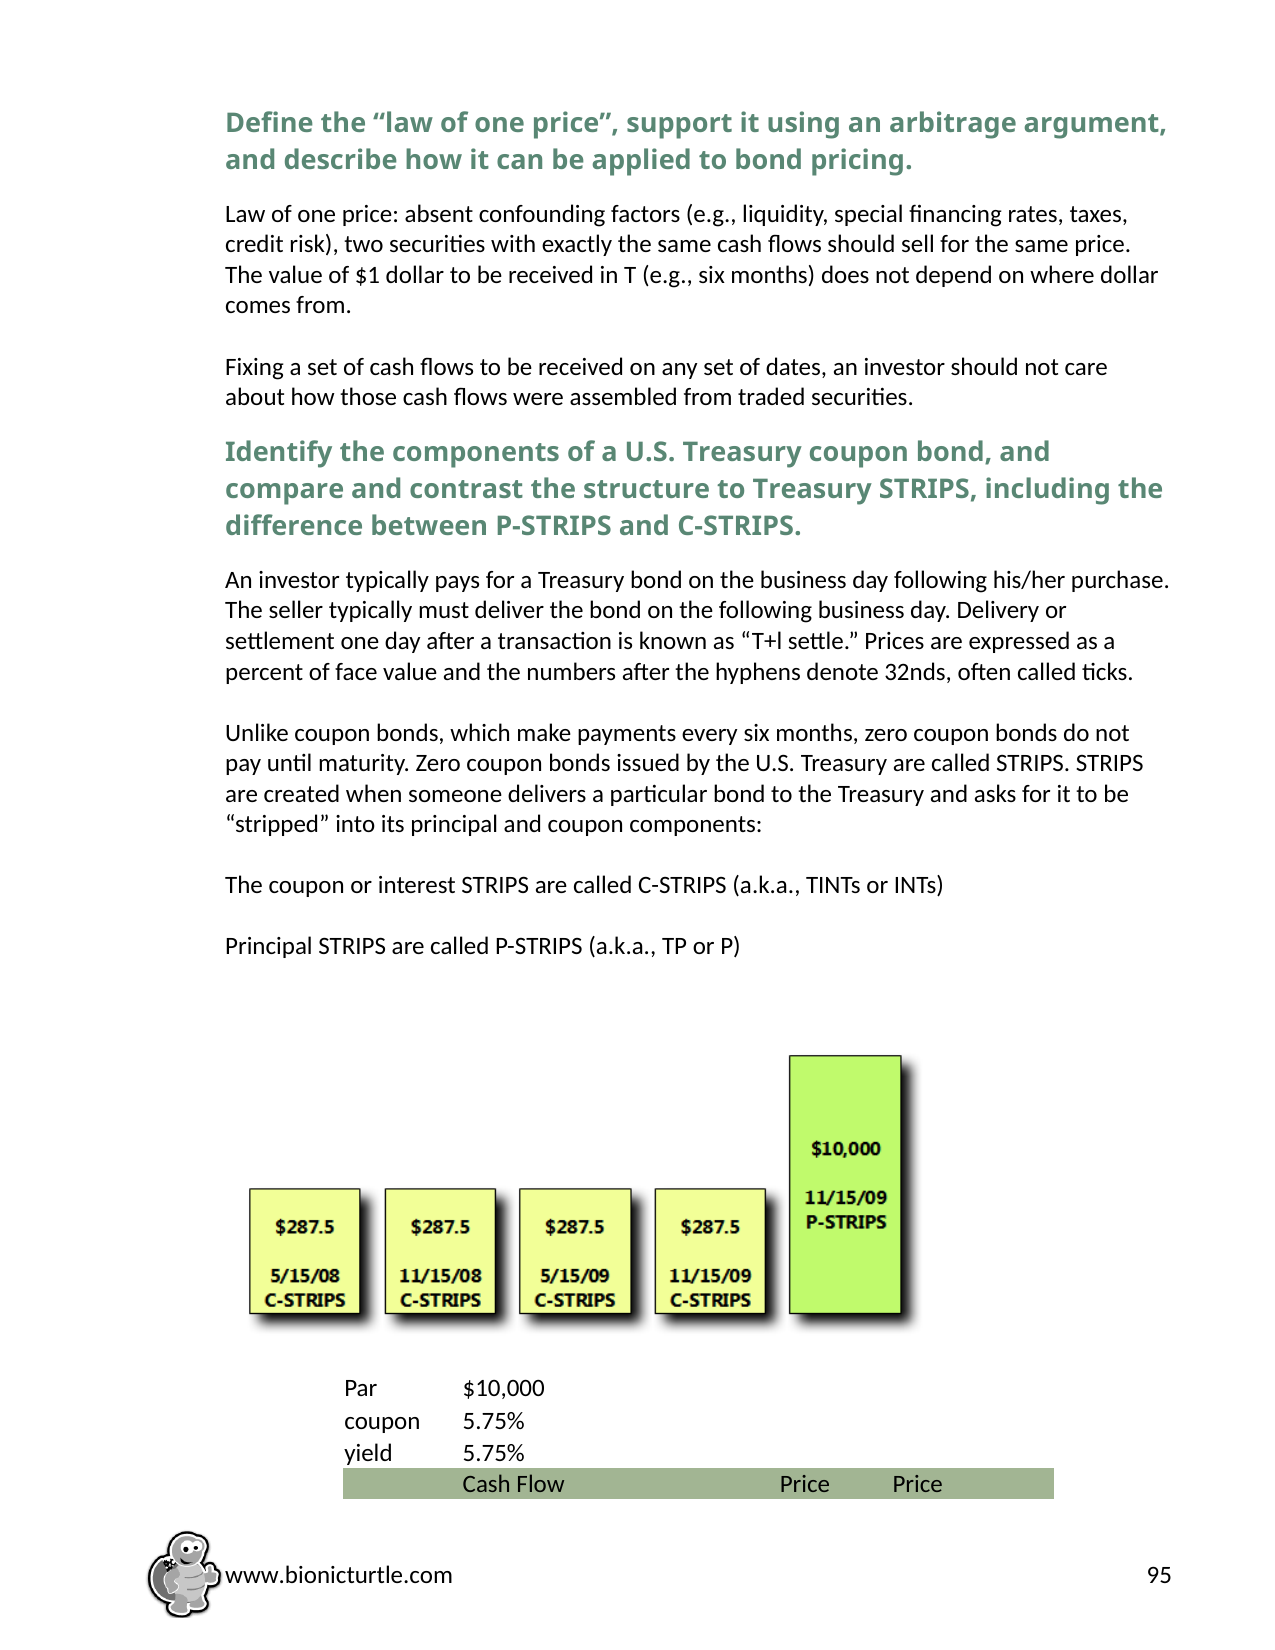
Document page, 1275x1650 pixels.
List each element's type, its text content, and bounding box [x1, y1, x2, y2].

text Principal STRIPS are called P-STRIPS (a.k.a., TP or P) [225, 930, 1172, 961]
picture [225, 1032, 934, 1346]
text An investor typically pays for a Treasury bond on the business day following his/her purchase. [225, 564, 1172, 594]
text The coupon or interest STRIPS are called C-STRIPS (a.k.a., TINTs or INTs) [225, 869, 1172, 900]
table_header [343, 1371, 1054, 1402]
text Law of one price: absent confounding factors (e.g., liquidity, special financing rates, taxes, credit risk), two securities with exactly the same cash flows should sell for the same price. [225, 198, 1172, 259]
text Unlike coupon make payments every six months, zero coupon bonds do not pay until maturity. Zero coupon bonds issued by the U.S. Treasury are called STRIPS. STRIPS are created when someone delivers a particular bond to the Treasury and asks for it to be “stripped” into its principal and coupon components: [225, 717, 1172, 839]
subtitle Define the “law of one price”, support it using an arbitrage argument, and describe how it can be applied to bond pricing. [225, 103, 1172, 177]
subtitle Identify the components of a U.S. Treasury coupon bond, and compare and contrast the structure to Treasury STRIPS, including the difference between P‐STRIPS and C‐STRIPS. [225, 433, 1172, 543]
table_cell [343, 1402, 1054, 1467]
text The seller typically must deliver the bond on the following business day. Delivery or settlement one day after a transaction is known as “T+l settle.” Prices are expressed as a percent of face value and the numbers after the hyphens denote 32nds, often called ticks. [225, 594, 1172, 686]
text The value of $1 dollar to be received in T (e.g., six months) does not depend on where dollar comes from. [225, 259, 1172, 320]
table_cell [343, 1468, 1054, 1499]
text Fixing a set of cash flows to be received on any set of dates, an investor should not care about how those cash flows were assembled from traded securities. [225, 351, 1172, 412]
